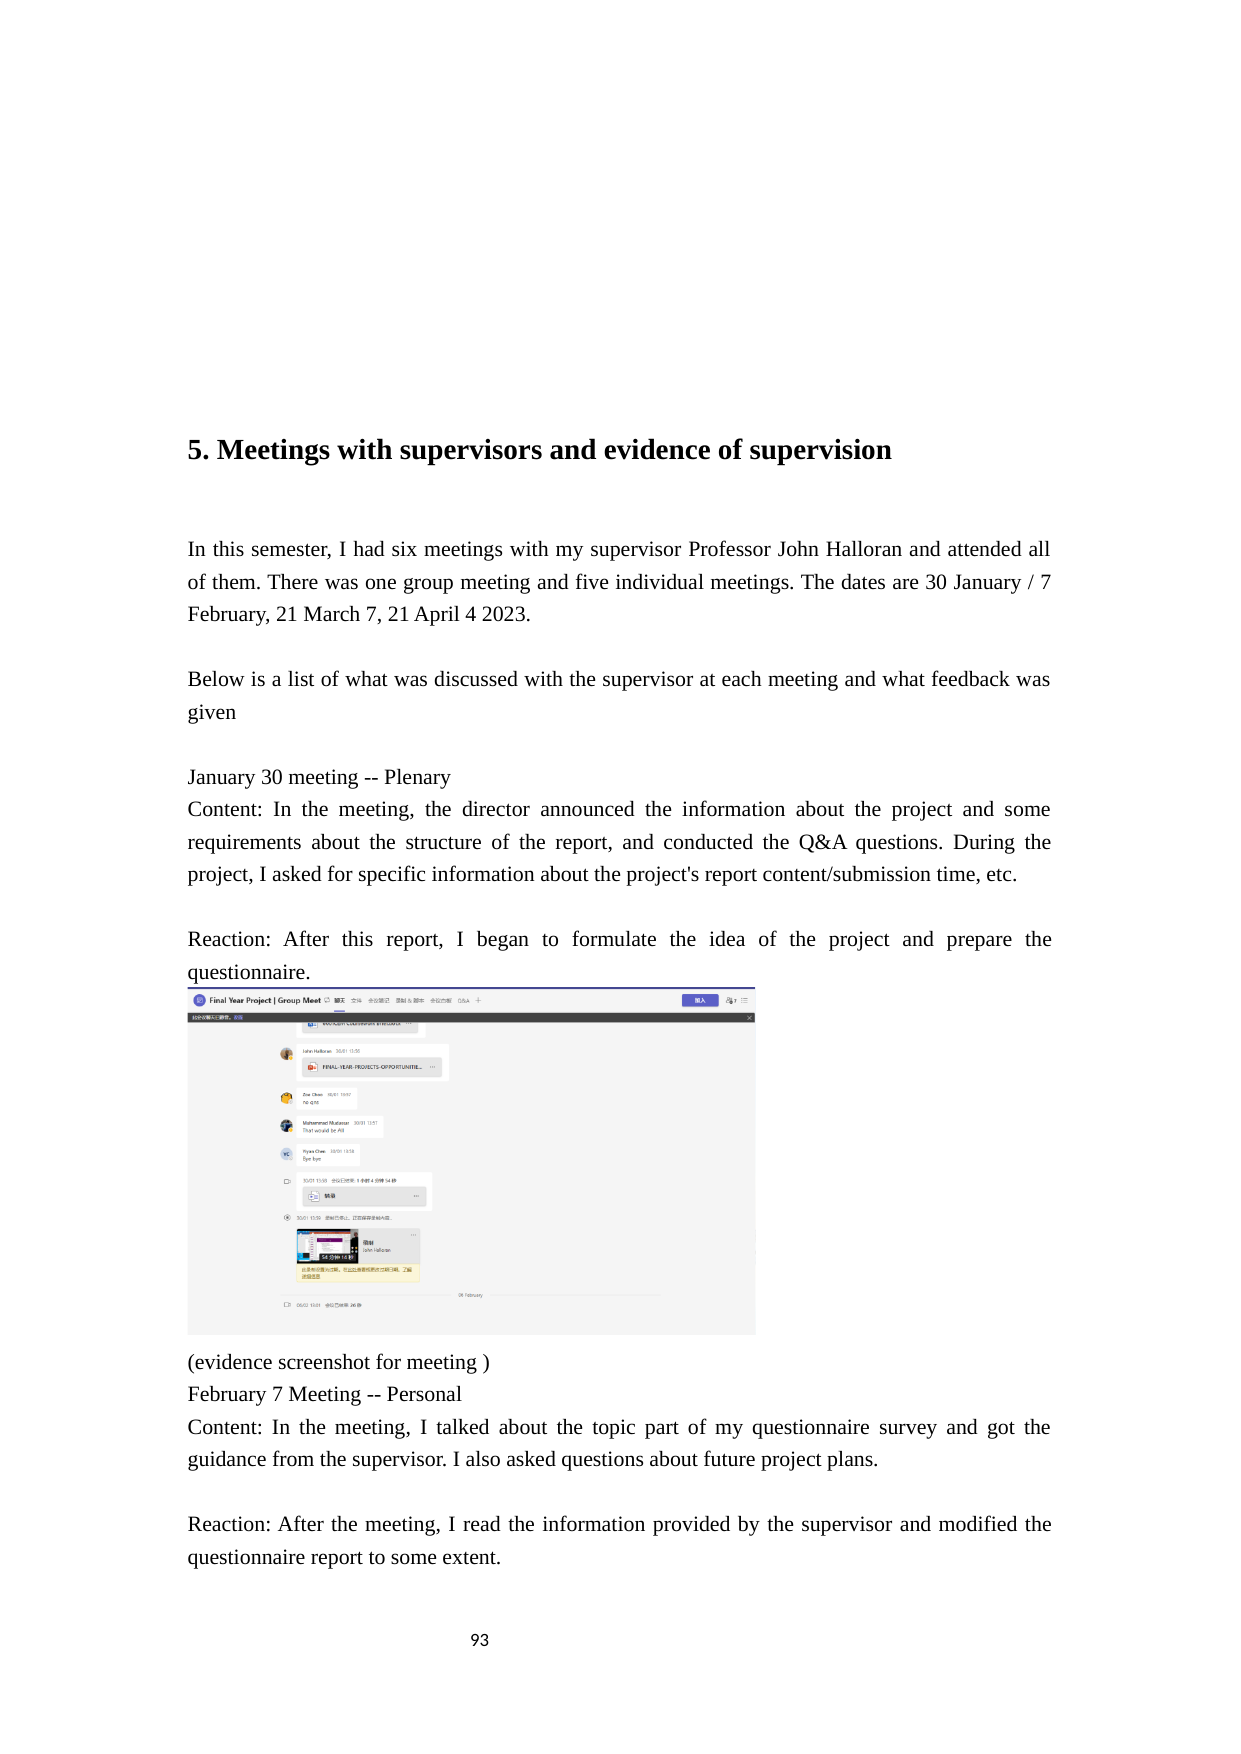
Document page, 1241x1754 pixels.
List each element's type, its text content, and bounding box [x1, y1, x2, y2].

text Reaction: After this report, I began to formulate the idea of the project and prepare the questionnaire. [187, 923, 1053, 988]
text Content: In the meeting, I talked about the topic part of my questionnaire survey and got the guidance from the supervisor. I also asked questions about future project plans. [187, 1410, 1053, 1475]
text January 30 meeting -- Plenary [187, 760, 1053, 793]
text Content: In the meeting, the director announced the information about the project and some requirements about the structure of the report, and conducted the Q&A questions. During the project, I asked for specific information about the project's report content/submission time, etc. [187, 793, 1053, 890]
text Below is a list of what was discussed with the supervisor at each meeting and what feedback was given [187, 663, 1053, 728]
text (evidence screenshot for meeting ) [187, 1345, 1053, 1378]
text Reaction: After the meeting, I read the information provided by the supervisor and modified the questionnaire report to some extent. [187, 1508, 1053, 1573]
picture [187, 987, 756, 1335]
text February 7 Meeting -- Personal [187, 1378, 1053, 1410]
text In this semester, I had six meetings with my supervisor Professor John Halloran and attended all of them. There was one group meeting and five individual meetings. The dates are 30 January / 7 February, 21 March 7, 21 April 4 2023. [187, 533, 1053, 630]
subtitle 5. Meetings with supervisors and evidence of supervision [187, 417, 1053, 482]
